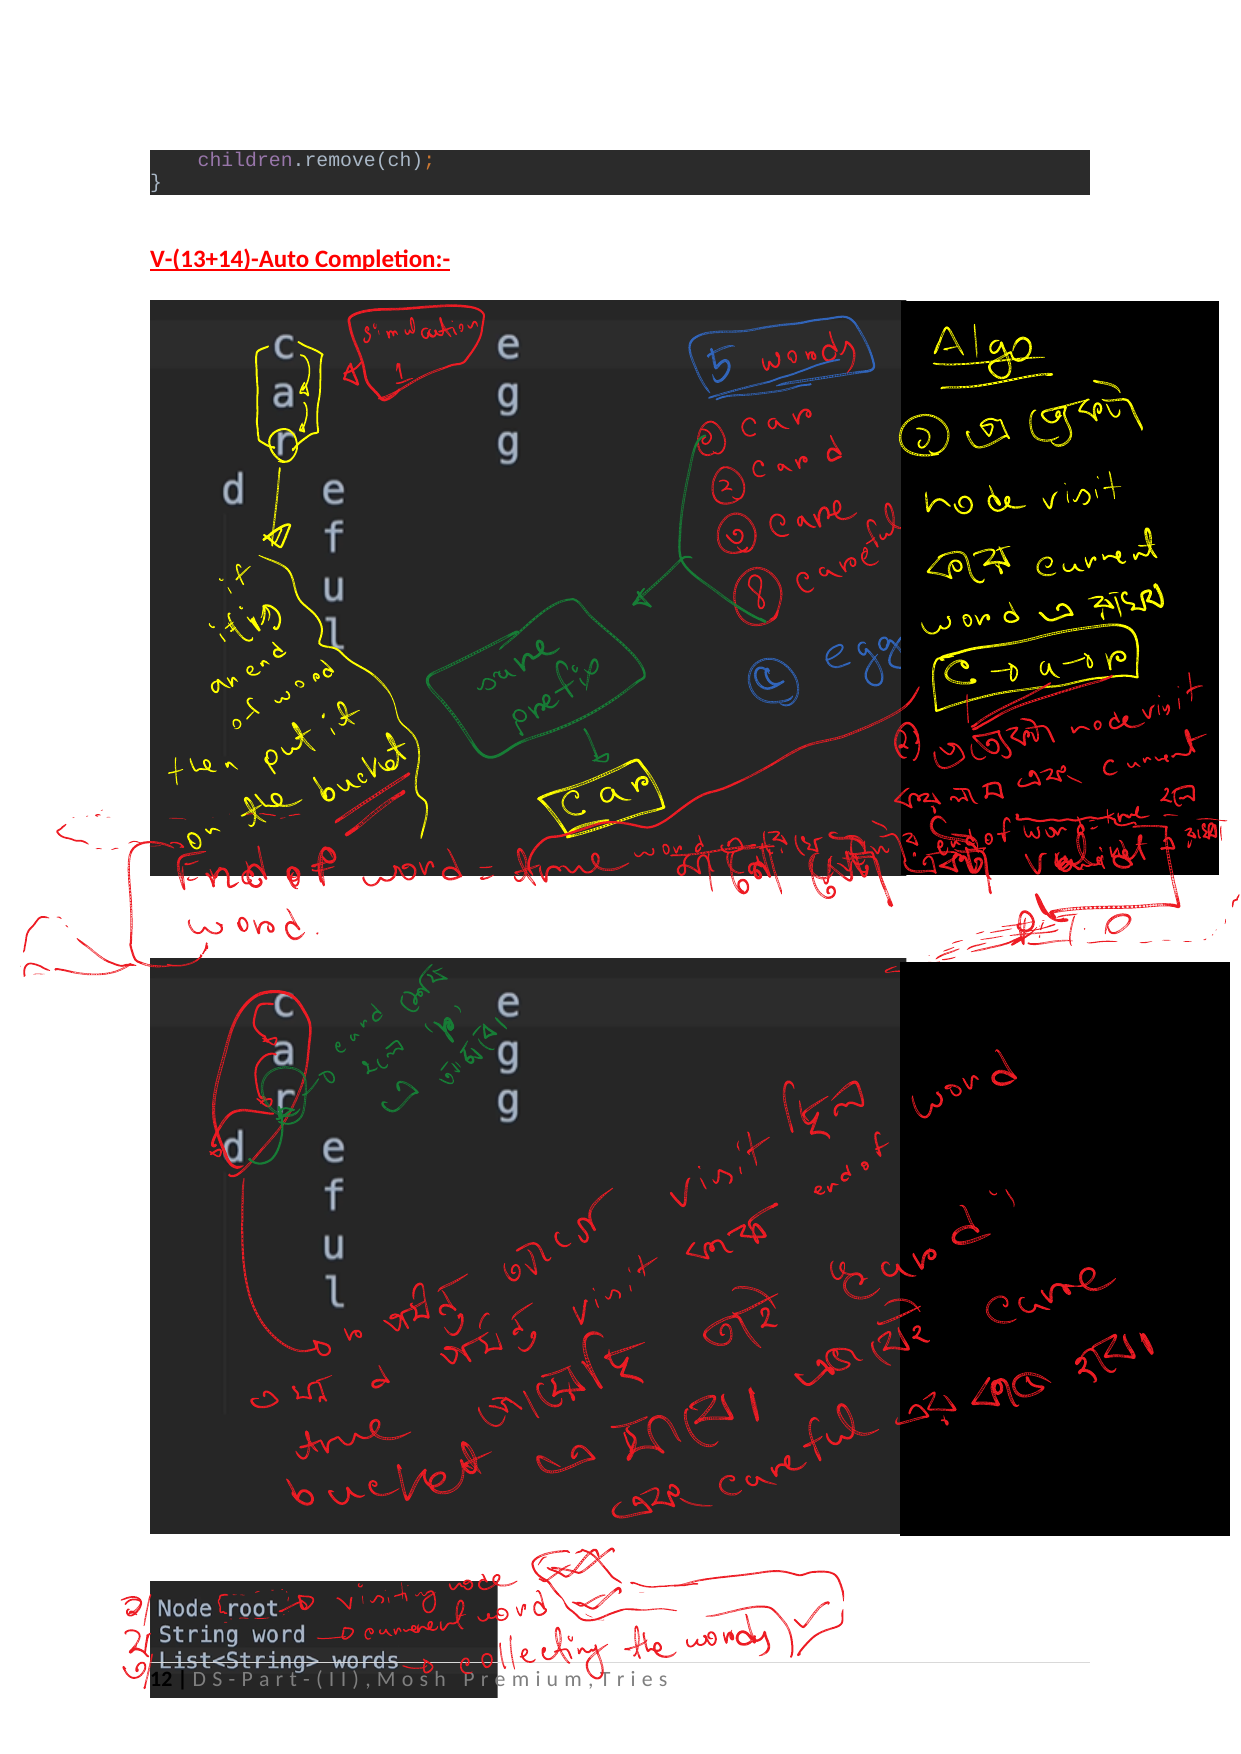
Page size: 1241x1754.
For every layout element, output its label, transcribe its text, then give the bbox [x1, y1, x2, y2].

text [150, 150, 1090, 195]
text V-(13+14)-Auto Completion:- [150, 243, 1090, 273]
